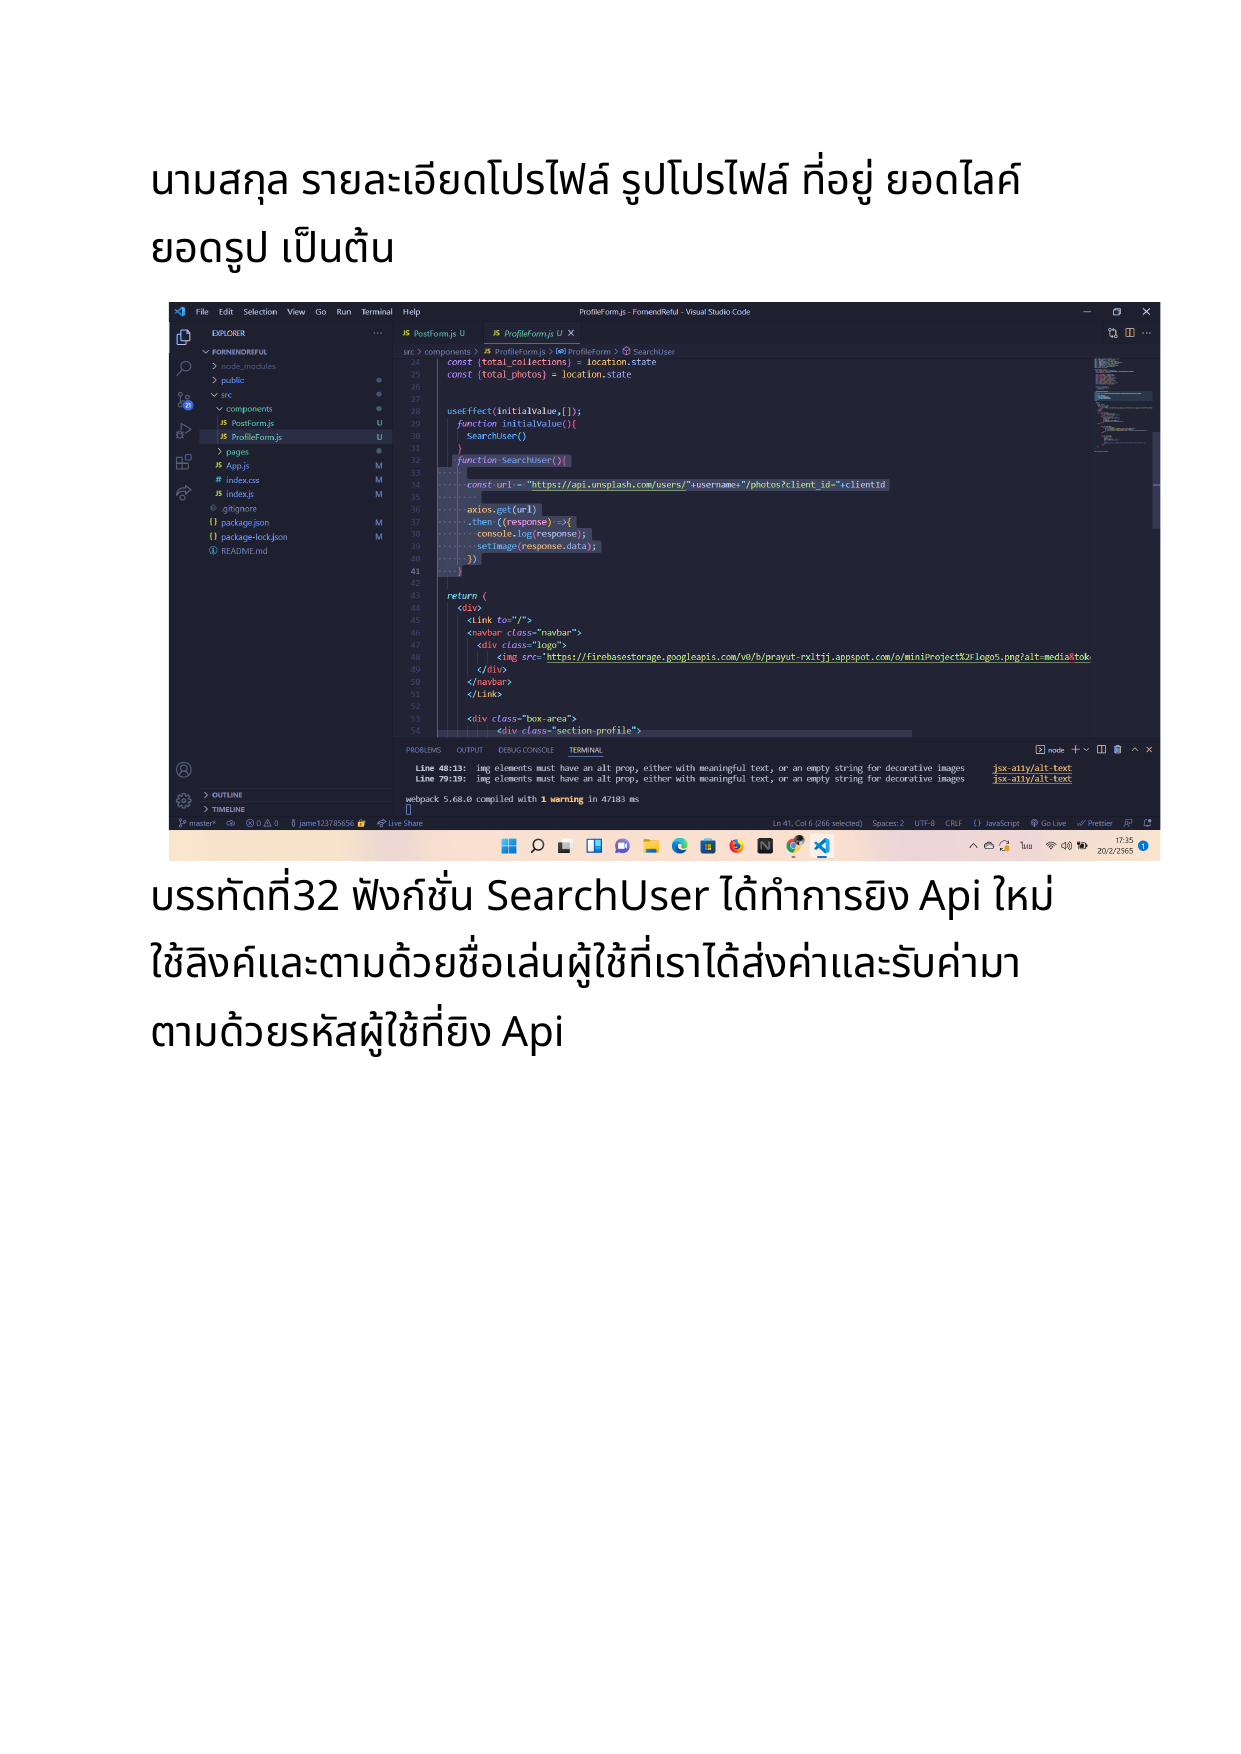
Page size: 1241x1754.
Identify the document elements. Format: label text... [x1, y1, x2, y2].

text บรรทัดที่32 ฟังก์ชั่น SearchUser ได้ทำการยิงApi ใหม่ ใช้ลิงค์และตามด้วยชื่อเล่นผู้ใช้ที่เราได้ส่งค่าและรับค่ามาตามด้วยรหัสผู้ใช้ที่ยิงApi [150, 302, 1090, 1065]
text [150, 150, 1090, 281]
